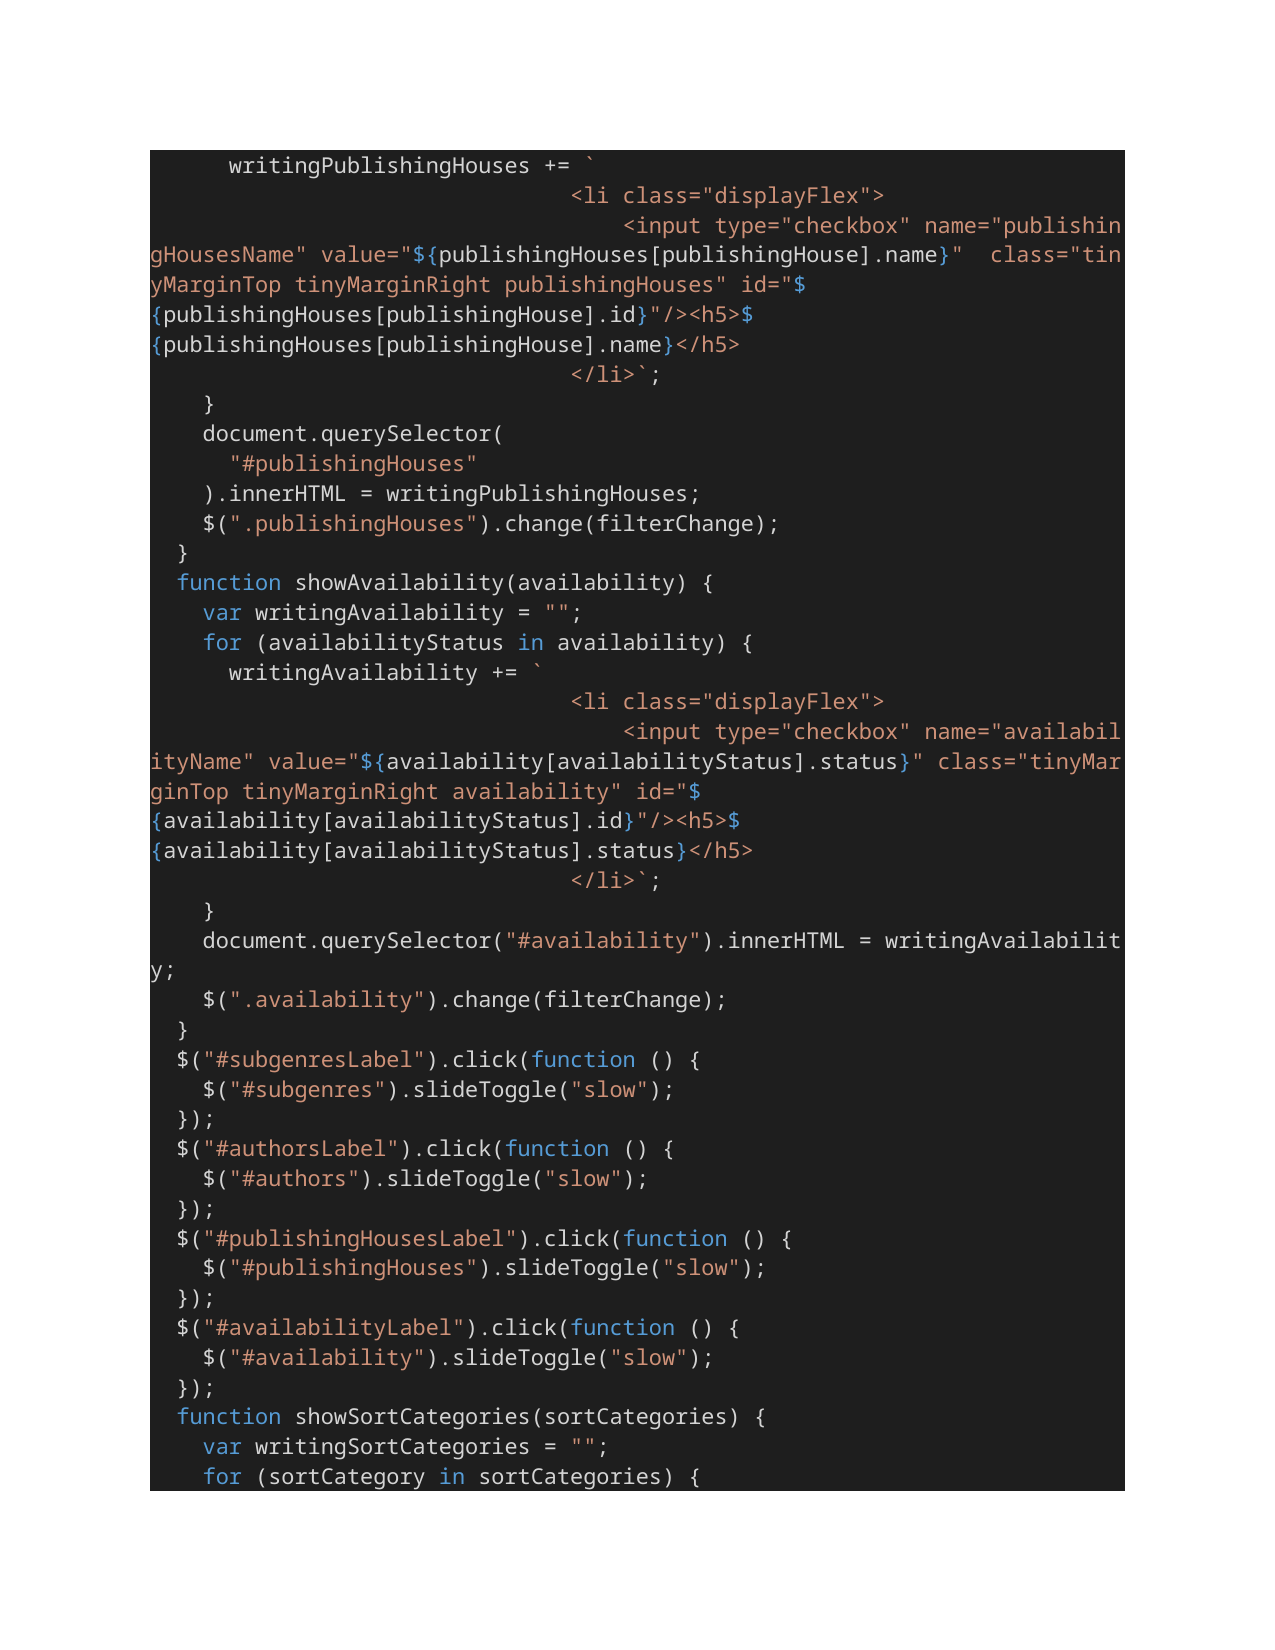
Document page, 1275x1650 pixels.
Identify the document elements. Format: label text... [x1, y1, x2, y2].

text $("#authors").slideToggle("slow"); [150, 1163, 1125, 1193]
text function showSortCategories(sortCategories) { [150, 1401, 1125, 1431]
text }); [150, 1193, 1125, 1222]
text <input type="checkbox" name="availabilityName" value="${availability[availabilityStatus].status}" class="tinyMarginTop tinyMarginRight availability" id="${availability[availabilityStatus].id}"/><h5>${availability[availabilityStatus].status}</h5> [150, 716, 1125, 865]
text <input type="checkbox" name="publishingHousesName" value="${publishingHouses[publishingHouse].name}" class="tinyMarginTop tinyMarginRight publishingHouses" id="${publishingHouses[publishingHouse].id}"/><h5>${publishingHouses[publishingHouse].name}</h5> [150, 209, 1125, 358]
text $("#publishingHousesLabel").click(function () { [150, 1222, 1125, 1252]
text } [150, 895, 1125, 924]
text "#publishingHouses" [150, 448, 1125, 478]
text } [150, 1014, 1125, 1044]
text function showAvailability(availability) { [150, 567, 1125, 597]
text $("#subgenres").slideToggle("slow"); [150, 1073, 1125, 1103]
text for (sortCategory in sortCategories) { [150, 1461, 1125, 1491]
text document.querySelector( [150, 418, 1125, 448]
text $("#publishingHouses").slideToggle("slow"); [150, 1252, 1125, 1282]
text } [150, 537, 1125, 567]
text $("#availability").slideToggle("slow"); [150, 1342, 1125, 1371]
text $("#authorsLabel").click(function () { [150, 1133, 1125, 1163]
text document.querySelector("#availability").innerHTML = writingAvailability; [150, 924, 1125, 984]
text var writingSortCategories = ""; [150, 1431, 1125, 1461]
text </li>`; [150, 865, 1125, 895]
text writingAvailability += ` [150, 656, 1125, 686]
text }); [150, 1103, 1125, 1133]
text }); [150, 1371, 1125, 1401]
text $("#subgenresLabel").click(function () { [150, 1044, 1125, 1073]
text $(".publishingHouses").change(filterChange); [150, 507, 1125, 537]
text $("#availabilityLabel").click(function () { [150, 1312, 1125, 1342]
text writingPublishingHouses += ` [150, 150, 1125, 180]
text <li class="displayFlex"> [150, 180, 1125, 209]
text } [150, 388, 1125, 418]
text for (availabilityStatus in availability) { [150, 627, 1125, 656]
text <li class="displayFlex"> [150, 686, 1125, 716]
text ).innerHTML = writingPublishingHouses; [150, 478, 1125, 507]
text var writingAvailability = ""; [150, 597, 1125, 627]
text }); [150, 1282, 1125, 1312]
text $(".availability").change(filterChange); [150, 984, 1125, 1014]
text </li>`; [150, 358, 1125, 388]
